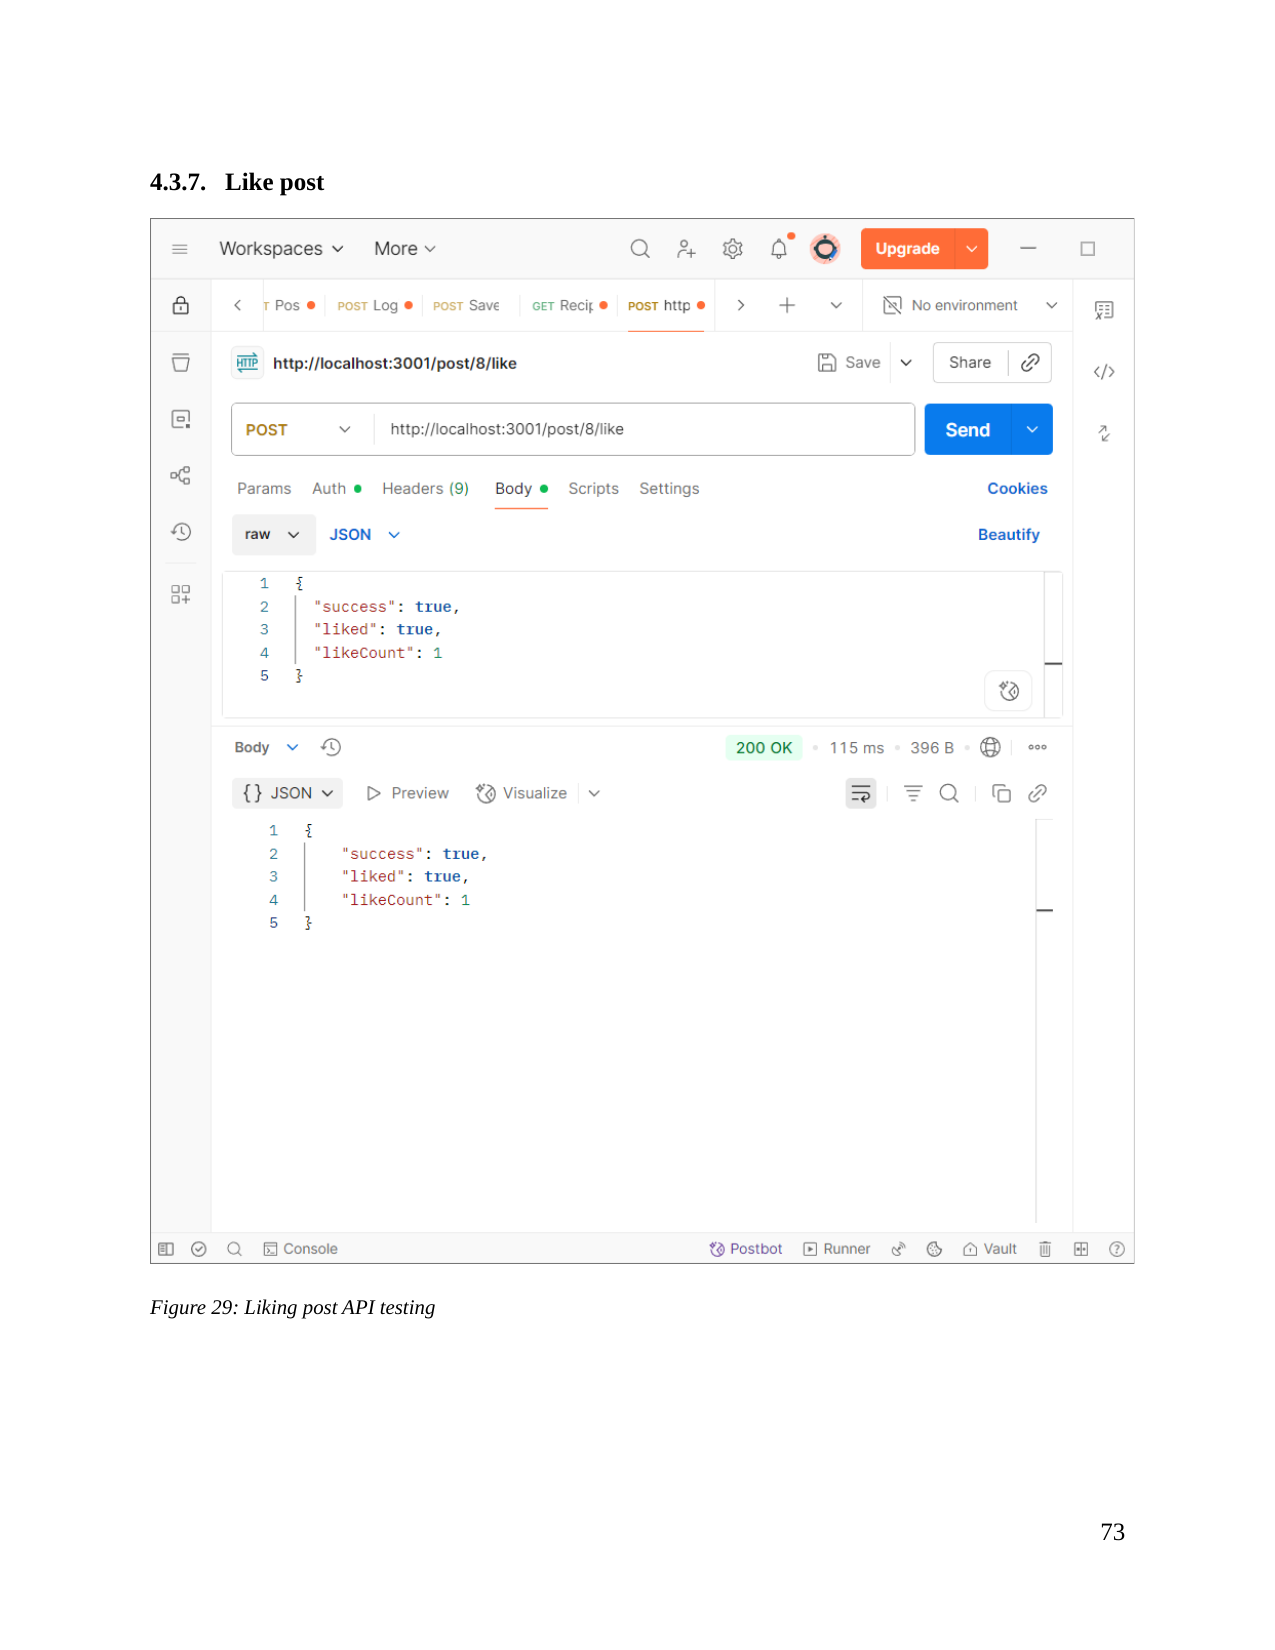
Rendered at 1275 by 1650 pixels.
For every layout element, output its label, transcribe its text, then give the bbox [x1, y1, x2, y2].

picture [150, 218, 1135, 1264]
subtitle Like post [150, 167, 1125, 195]
